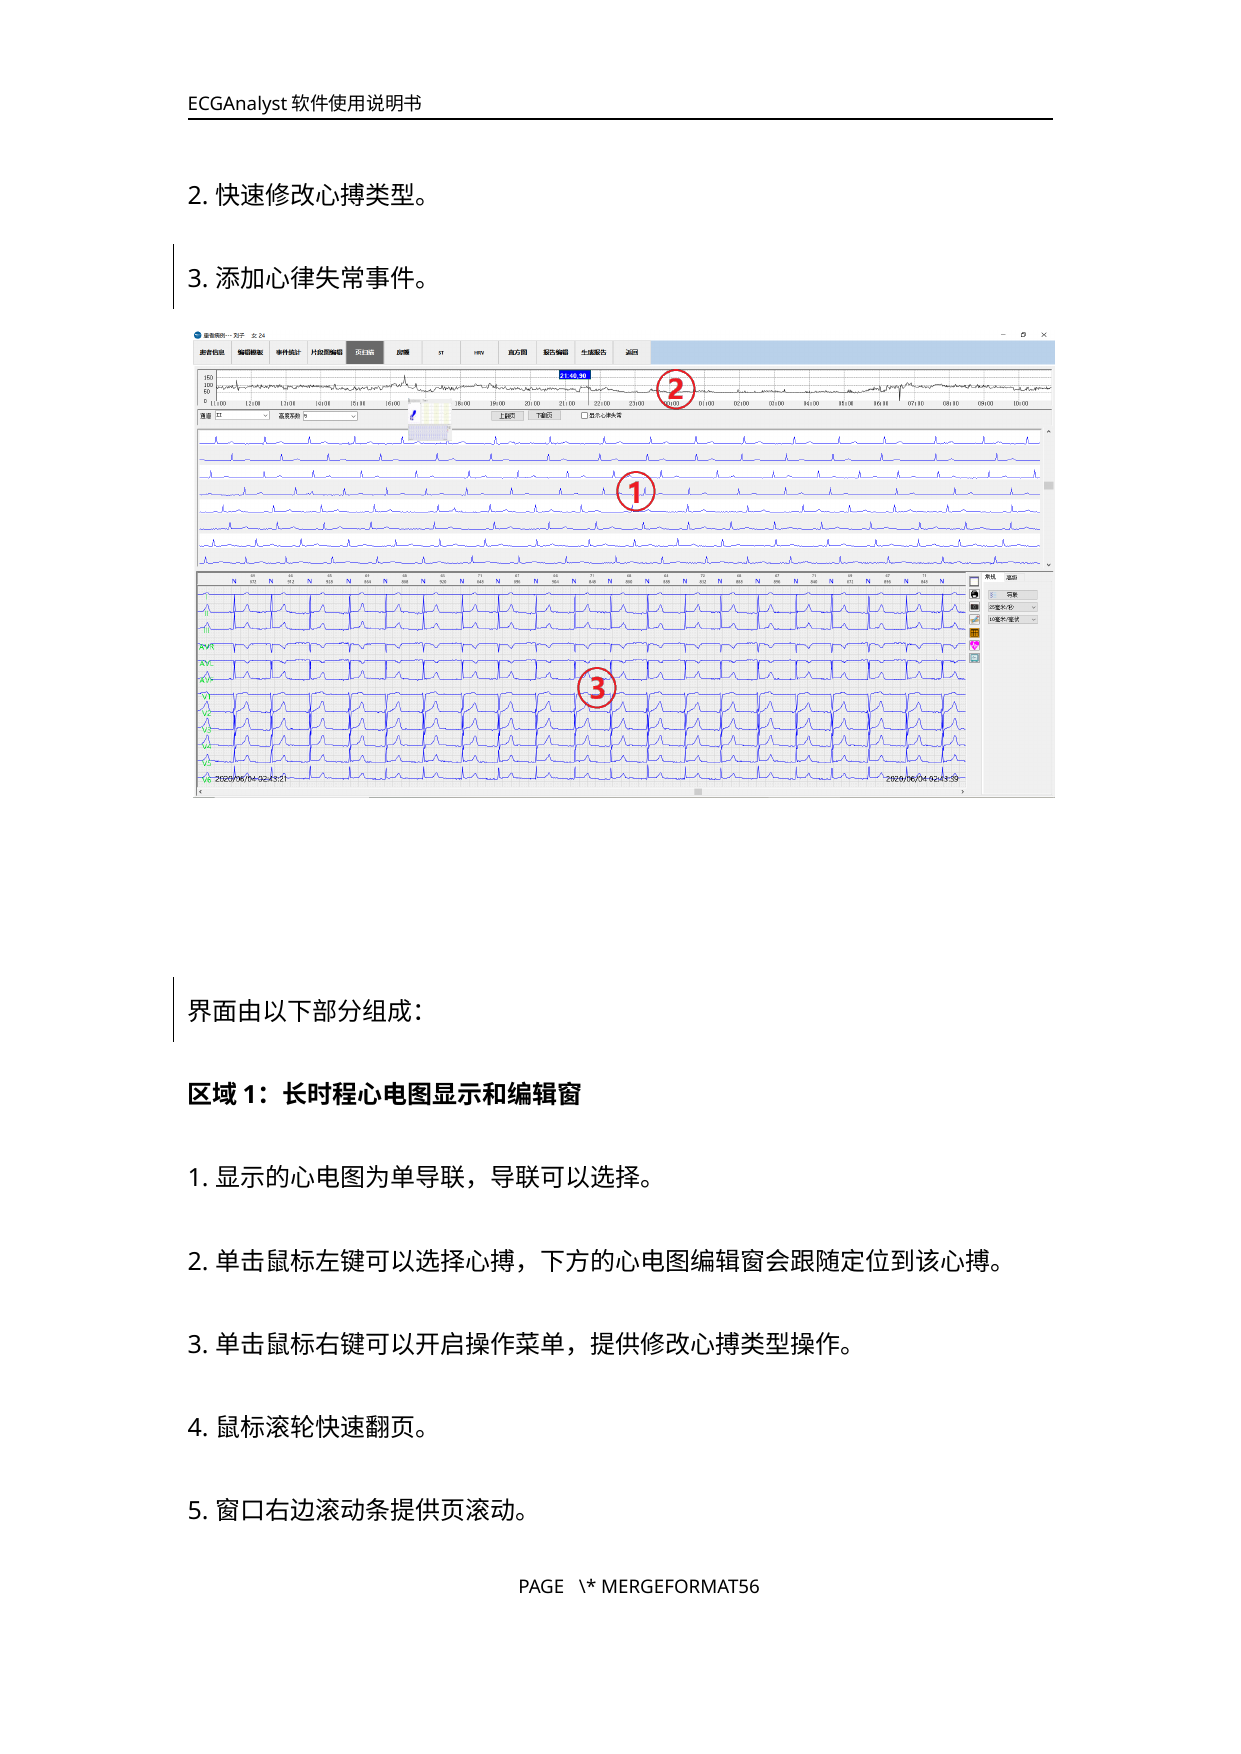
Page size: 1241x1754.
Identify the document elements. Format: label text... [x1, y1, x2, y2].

text 3. 添加心律失常事件。 [187, 244, 1053, 309]
text 2. 快速修改心搏类型。 [187, 161, 1053, 226]
text 2. 单击鼠标左键可以选择心搏，下方的心电图编辑窗会跟随定位到该心搏。 [187, 1227, 1053, 1292]
text 3. 单击鼠标右键可以开启操作菜单，提供修改心搏类型操作。 [187, 1310, 1053, 1375]
text 4. 鼠标滚轮快速翻页。 [187, 1393, 1053, 1458]
text 区域1：长时程心电图显示和编辑窗 [187, 1060, 1053, 1125]
text 界面由以下部分组成： [187, 977, 1053, 1042]
text 5. 窗口右边滚动条提供页滚动。 [187, 1476, 1053, 1541]
text 1. 显示的心电图为单导联，导联可以选择。 [187, 1143, 1053, 1208]
picture [193, 330, 1055, 798]
